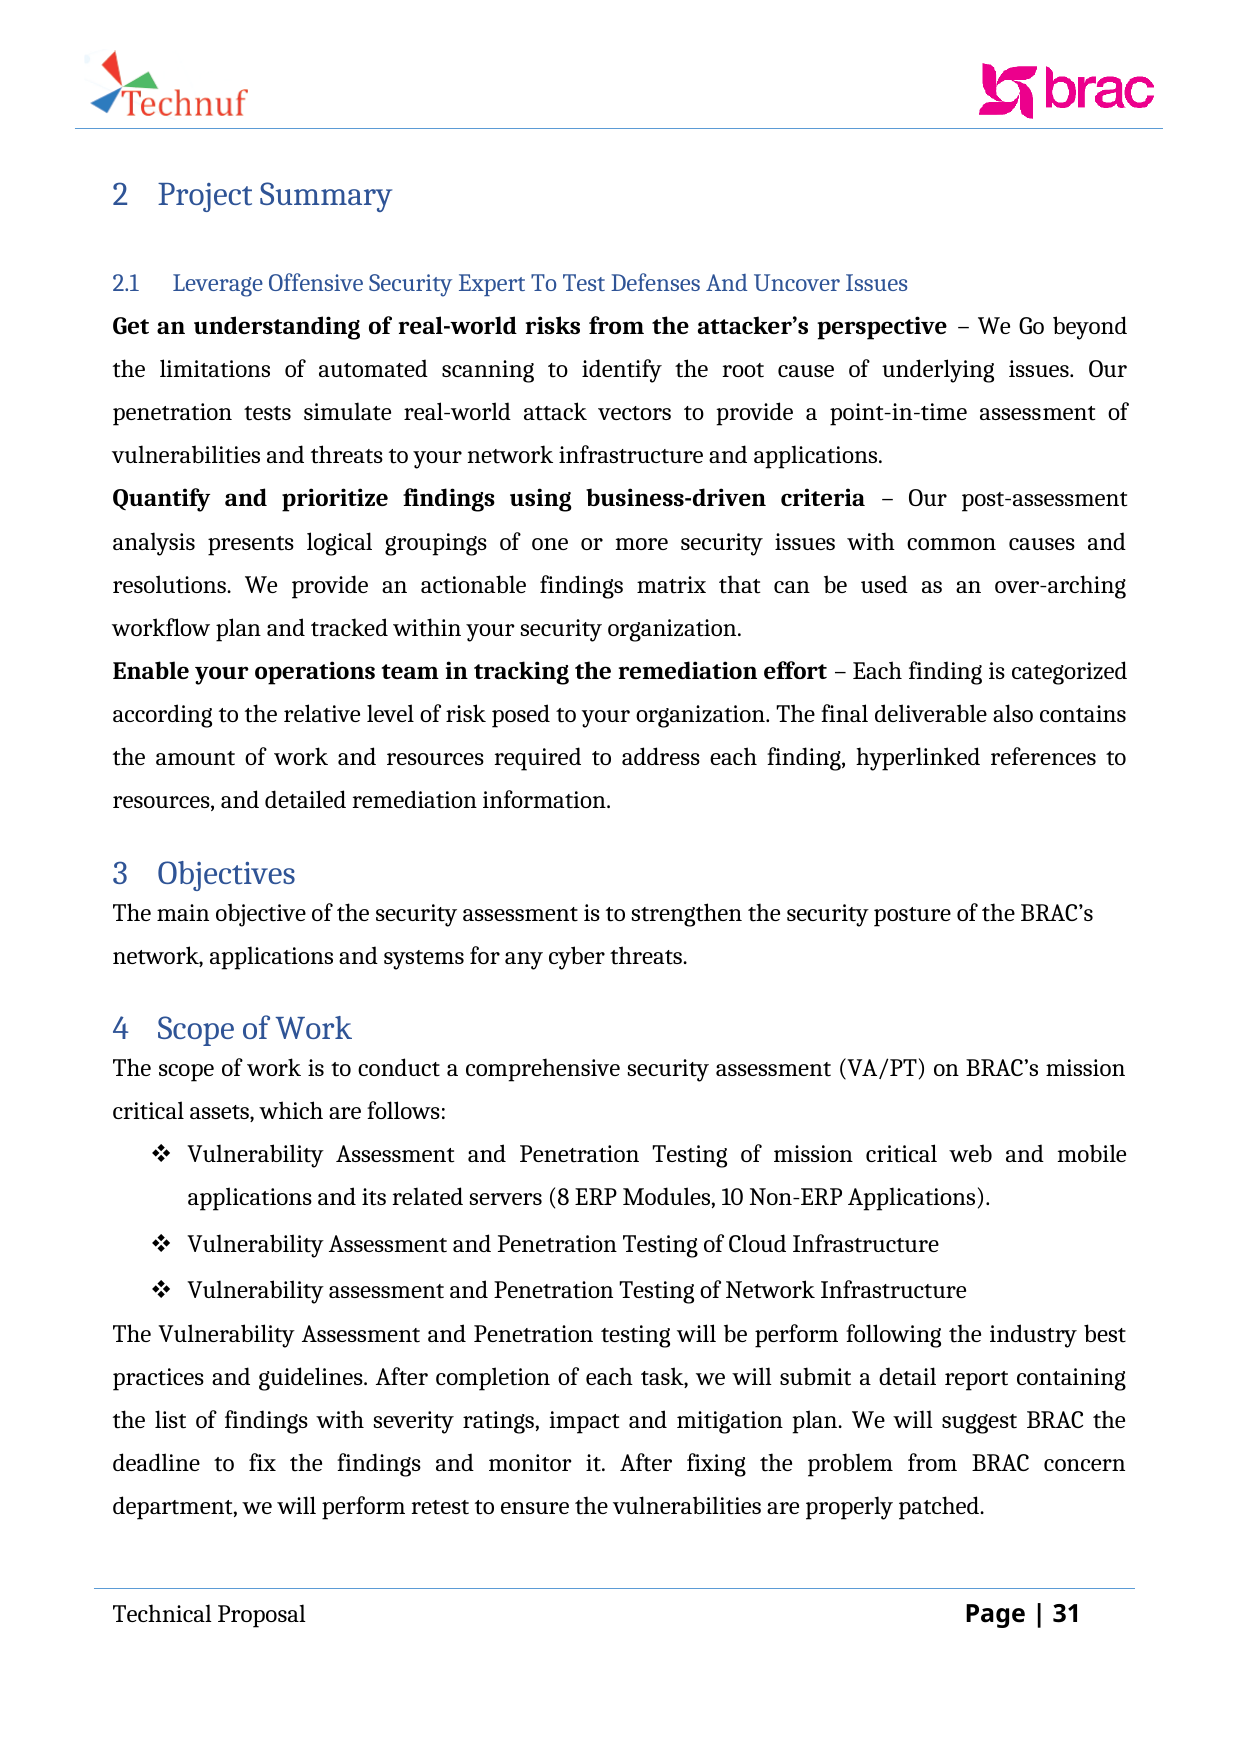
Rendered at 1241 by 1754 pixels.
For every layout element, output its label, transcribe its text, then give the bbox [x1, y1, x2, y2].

picture [84, 49, 255, 120]
text Quantify and prioritize findings using business-driven criteria – Our post-assessment analysis presents logical groupings of one or more security issues with common causes and resolutions. We provide an actionable findings matrix that can be used as an over-arching workflow plan and tracked within your security organization. [112, 484, 1128, 642]
text The scope of work is to conduct a comprehensive security assessment (VA/PT) on BRAC’s mission critical assets, which are follows: [112, 1054, 1128, 1126]
text The main objective of the security assessment is to strengthen the security posture of the BRAC’s network, applications and systems for any cyber threats. [112, 898, 1128, 970]
list Vulnerability Assessment and Penetration Testing of mission critical web and mobile applications and its related servers (8 ERP Modules, 10 Non-ERP Applications). [150, 1140, 1128, 1212]
subtitle Scope of Work [112, 1010, 1128, 1048]
text The Vulnerability Assessment and Penetration testing will be perform following the industry best practices and guidelines. After completion of each task, we will submit a detail report containing the list of findings with severity ratings, impact and mitigation plan. We will suggest BRAC the deadline to fix the findings and monitor it. After fixing the problem from BRAC concern department, we will perform retest to ensure the vulnerabilities are properly patched. [112, 1319, 1128, 1521]
list Vulnerability Assessment and Penetration Testing of Cloud Infrastructure [150, 1230, 1128, 1258]
text Enable your operations team in tracking the remediation effort – Each finding is categorized according to the relative level of risk posed to your organization. The final deliverable also contains the amount of work and resources required to address each finding, hyperlinked references to resources, and detailed remediation information. [112, 657, 1128, 815]
subtitle Leverage Offensive Security Expert To Test Defenses And Uncover Issues [112, 269, 1128, 297]
text Get an understanding of real-world risks from the attacker’s perspective – We Go beyond the limitations of automated scanning to identify the root cause of underlying issues. Our penetration tests simulate real-world attack vectors to provide a point-in-time assessment of vulnerabilities and threats to your network infrastructure and applications. [112, 312, 1128, 470]
subtitle Project Summary [112, 175, 1128, 213]
list Vulnerability assessment and Penetration Testing of Network Infrastructure [150, 1276, 1128, 1305]
picture [977, 58, 1156, 121]
subtitle Objectives [112, 854, 1128, 893]
